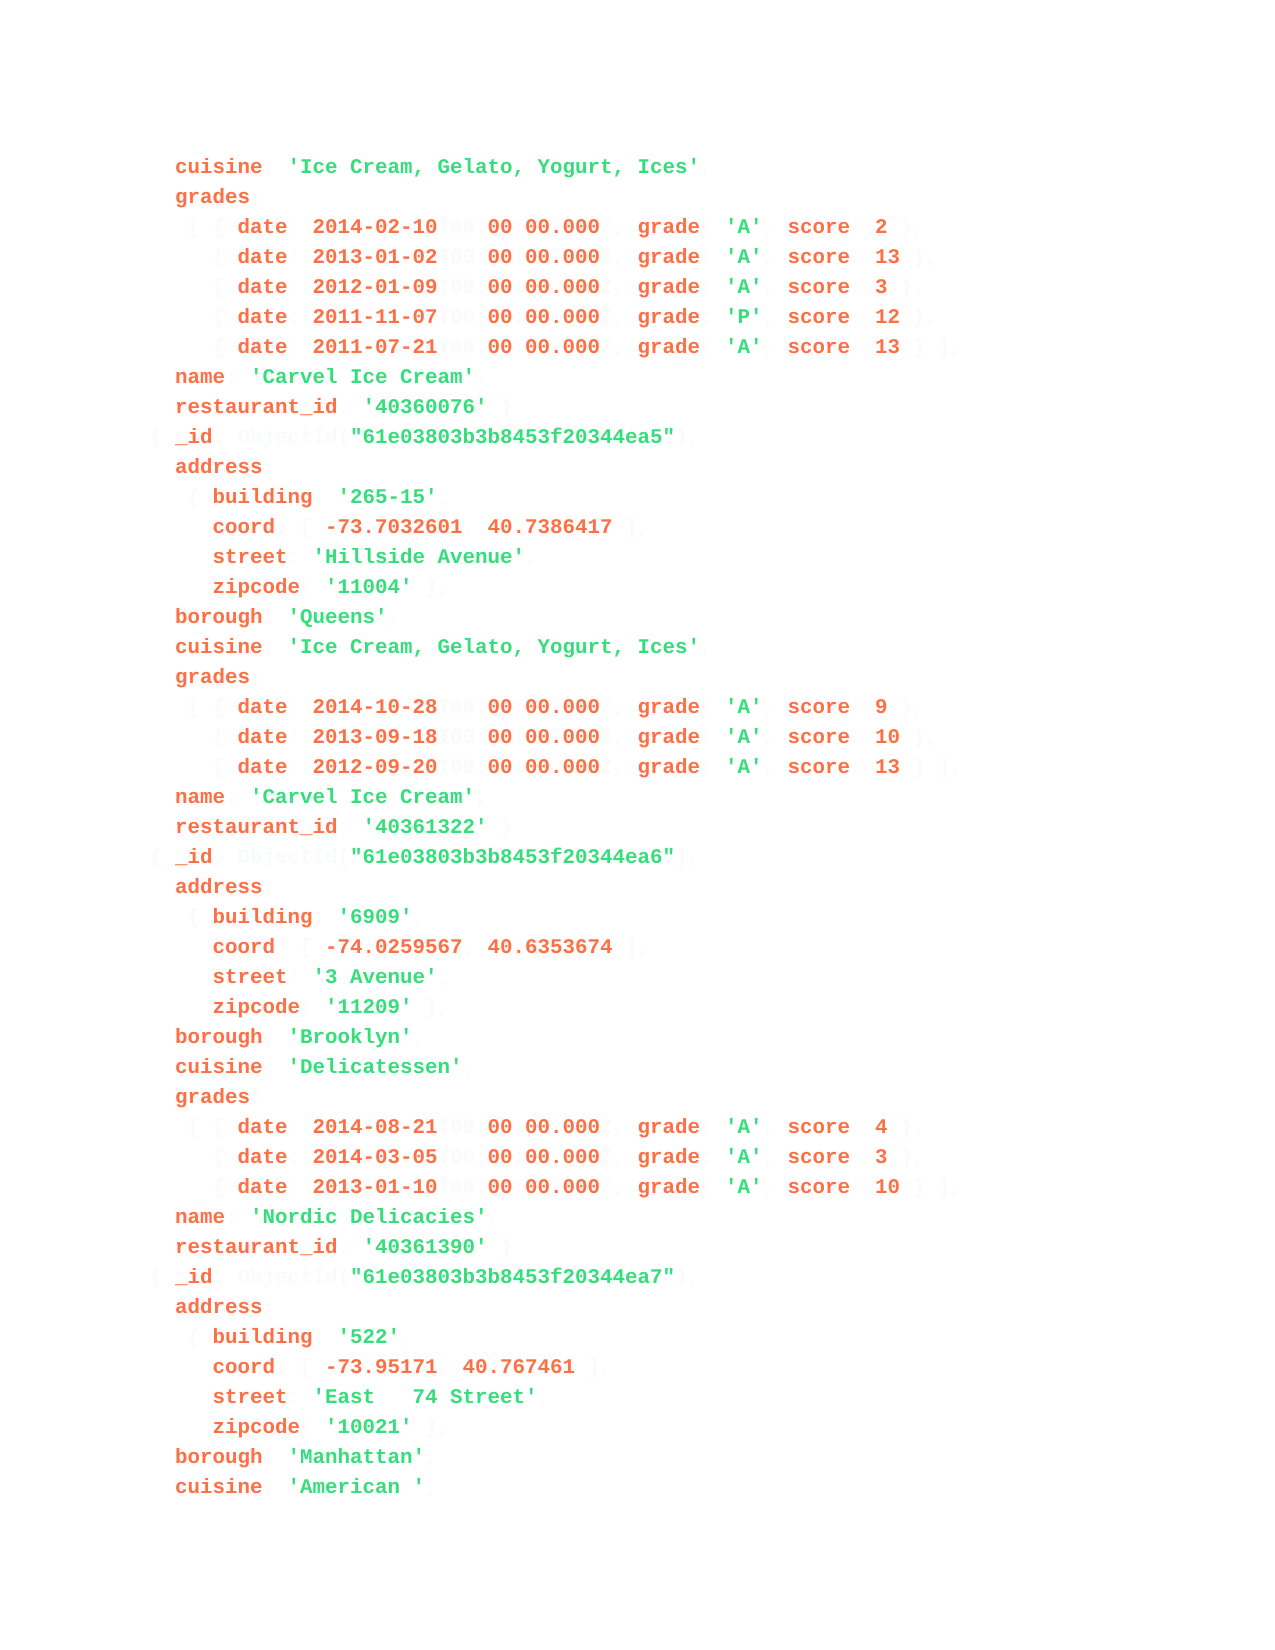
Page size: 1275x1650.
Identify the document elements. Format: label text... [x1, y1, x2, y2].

text { building: '522', [150, 1320, 1125, 1350]
text address: [150, 1290, 1125, 1320]
text coord: [ -73.95171, 40.767461 ], [150, 1350, 1125, 1380]
text cuisine: 'Ice Cream, Gelato, Yogurt, Ices', [150, 630, 1125, 660]
text { date: 2013-01-10T00:00:00.000Z, grade: 'A', score: 10 } ], [150, 1170, 1125, 1200]
text { _id: ObjectId("61e03803b3b8453f20344ea5"), [150, 420, 1125, 450]
text coord: [ -74.0259567, 40.6353674 ], [150, 930, 1125, 960]
text restaurant_id: '40361322' } [150, 810, 1125, 840]
text [ { date: 2014-02-10T00:00:00.000Z, grade: 'A', score: 2 }, [150, 210, 1125, 240]
text cuisine: 'Delicatessen', [150, 1050, 1125, 1080]
text zipcode: '11004' }, [150, 570, 1125, 600]
text zipcode: '11209' }, [150, 990, 1125, 1020]
text { building: '265-15', [150, 480, 1125, 510]
text { date: 2012-01-09T00:00:00.000Z, grade: 'A', score: 3 }, [150, 270, 1125, 300]
text street: 'East 74 Street', [150, 1380, 1125, 1410]
text restaurant_id: '40360076' } [150, 390, 1125, 420]
text name: 'Carvel Ice Cream', [150, 360, 1125, 390]
text borough: 'Brooklyn', [150, 1020, 1125, 1050]
text { date: 2011-11-07T00:00:00.000Z, grade: 'P', score: 12 }, [150, 300, 1125, 330]
text street: '3 Avenue', [150, 960, 1125, 990]
text address: [150, 450, 1125, 480]
text zipcode: '10021' }, [150, 1410, 1125, 1440]
text address: [150, 870, 1125, 900]
text cuisine: 'American ', [150, 1470, 1125, 1500]
text cuisine: 'Ice Cream, Gelato, Yogurt, Ices', [150, 150, 1125, 180]
text coord: [ -73.7032601, 40.7386417 ], [150, 510, 1125, 540]
text name: 'Carvel Ice Cream', [150, 780, 1125, 810]
text [ { date: 2014-10-28T00:00:00.000Z, grade: 'A', score: 9 }, [150, 690, 1125, 720]
text { date: 2014-03-05T00:00:00.000Z, grade: 'A', score: 3 }, [150, 1140, 1125, 1170]
text { date: 2011-07-21T00:00:00.000Z, grade: 'A', score: 13 } ], [150, 330, 1125, 360]
text { date: 2013-01-02T00:00:00.000Z, grade: 'A', score: 13 }, [150, 240, 1125, 270]
text { _id: ObjectId("61e03803b3b8453f20344ea6"), [150, 840, 1125, 870]
text [ { date: 2014-08-21T00:00:00.000Z, grade: 'A', score: 4 }, [150, 1110, 1125, 1140]
text grades: [150, 660, 1125, 690]
text { date: 2012-09-20T00:00:00.000Z, grade: 'A', score: 13 } ], [150, 750, 1125, 780]
text borough: 'Manhattan', [150, 1440, 1125, 1470]
text { date: 2013-09-18T00:00:00.000Z, grade: 'A', score: 10 }, [150, 720, 1125, 750]
text restaurant_id: '40361390' } [150, 1230, 1125, 1260]
text street: 'Hillside Avenue', [150, 540, 1125, 570]
text name: 'Nordic Delicacies', [150, 1200, 1125, 1230]
text borough: 'Queens', [150, 600, 1125, 630]
text grades: [150, 1080, 1125, 1110]
text grades: [150, 180, 1125, 210]
text { _id: ObjectId("61e03803b3b8453f20344ea7"), [150, 1260, 1125, 1290]
text { building: '6909', [150, 900, 1125, 930]
